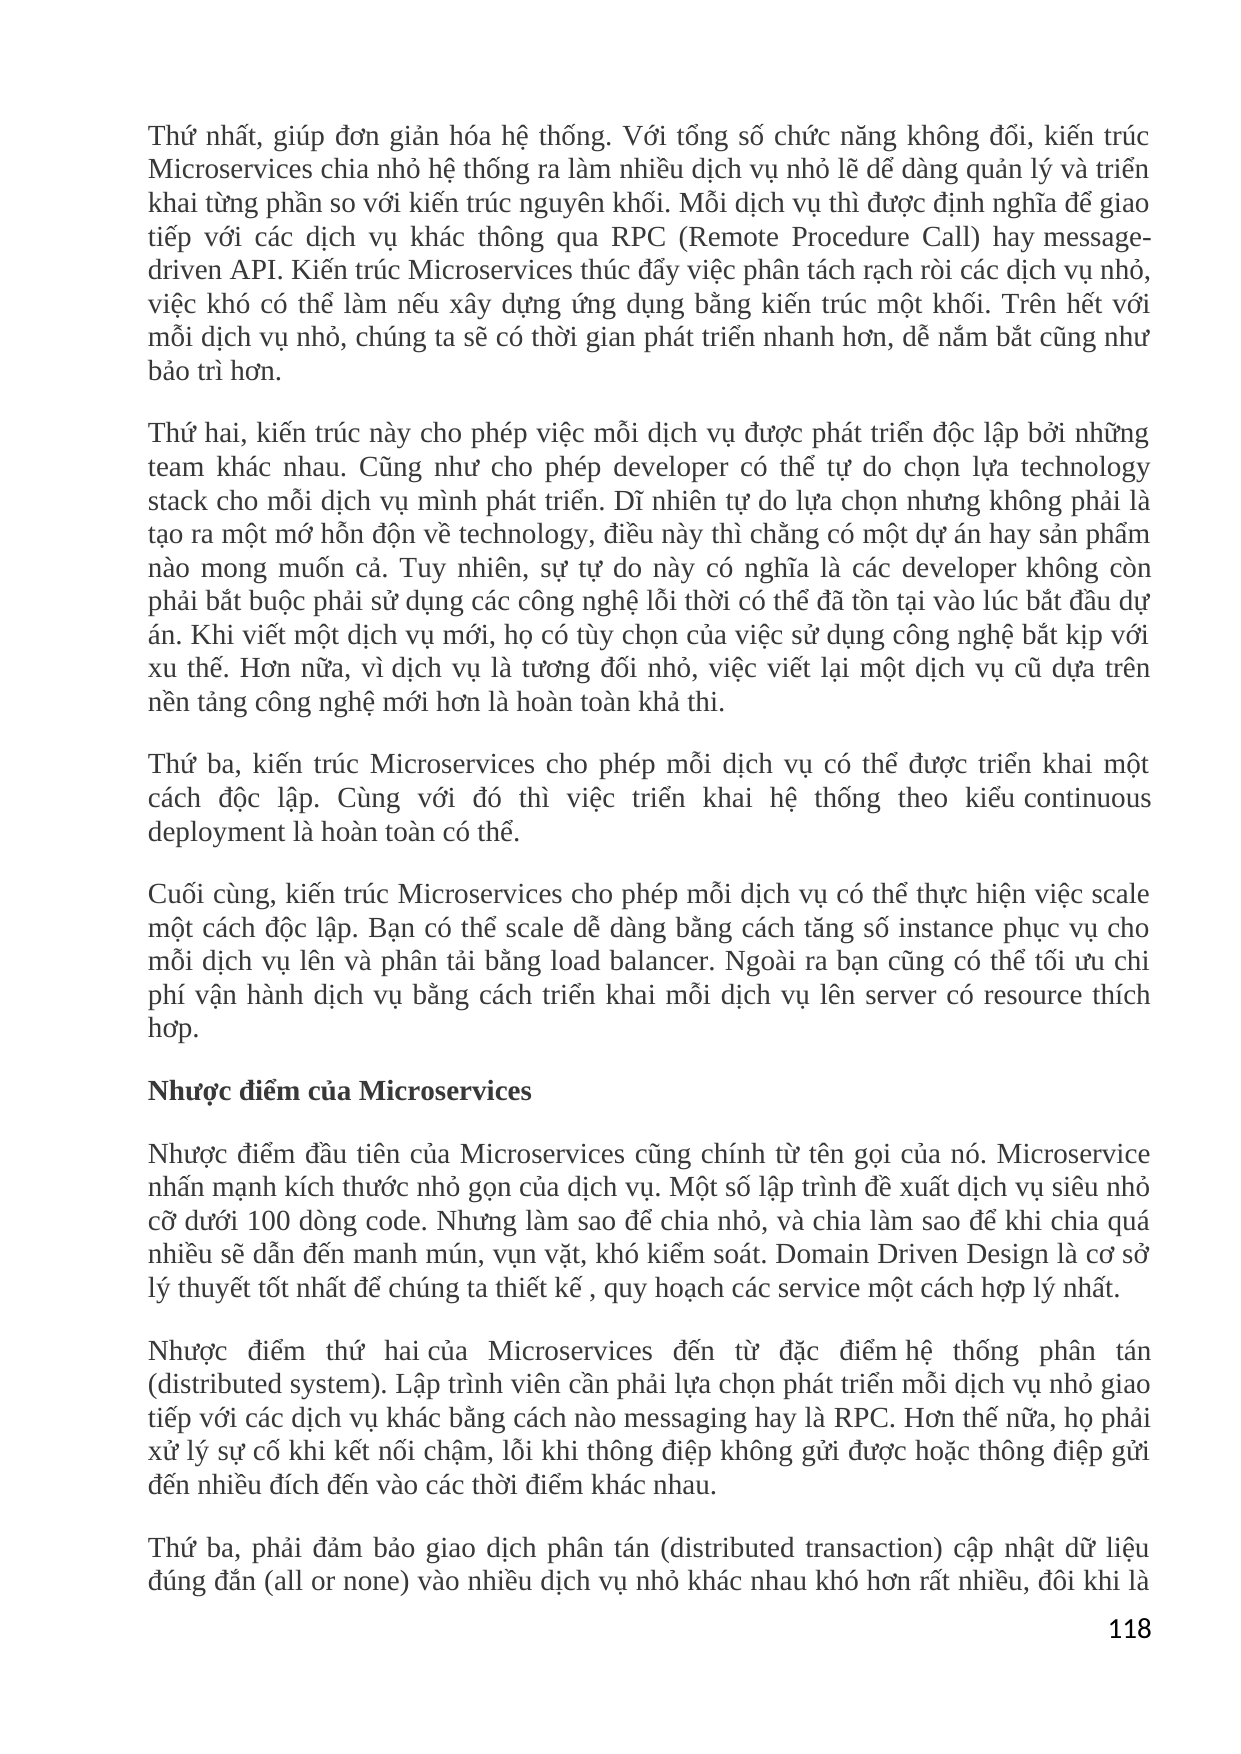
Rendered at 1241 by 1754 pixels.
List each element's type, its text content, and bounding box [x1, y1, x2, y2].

text Thứ hai, kiến trúc này cho phép việc mỗi dịch vụ được phát triển độc lập bởi những team khác nhau. Cũng như cho phép developer có thể tự do chọn lựa technology stack cho mỗi dịch vụ mình phát triển. Dĩ nhiên tự do lựa chọn nhưng không phải là tạo ra một mớ hỗn độn về technology, điều này thì chằng có một dự án hay sản phẩm nào mong muốn cả. Tuy nhiên, sự tự do này có nghĩa là các developer không còn phải bắt buộc phải sử dụng các công nghệ lỗi thời có thể đã tồn tại vào lúc bắt đầu dự án. Khi viết một dịch vụ mới, họ có tùy chọn của việc sử dụng công nghệ bắt kịp với xu thế. Hơn nữa, vì dịch vụ là tương đối nhỏ, việc viết lại một dịch vụ cũ dựa trên nền tảng công nghệ mới hơn là hoàn toàn khả thi. [148, 416, 1152, 717]
text Nhược điểm thứ hai của Microservices đến từ đặc điểm hệ thống phân tán (distributed system). Lập trình viên cần phải lựa chọn phát triển mỗi dịch vụ nhỏ giao tiếp với các dịch vụ khác bằng cách nào messaging hay là RPC. Hơn thế nữa, họ phải xử lý sự cố khi kết nối chậm, lỗi khi thông điệp không gửi được hoặc thông điệp gửi đến nhiều đích đến vào các thời điểm khác nhau. [148, 1333, 1152, 1501]
text Thứ ba, kiến trúc Microservices cho phép mỗi dịch vụ có thể được triển khai một cách độc lập. Cùng với đó thì việc triển khai hệ thống theo kiểu continuous deployment là hoàn toàn có thể. [148, 747, 1152, 847]
text Thứ nhất, giúp đơn giản hóa hệ thống. Với tổng số chức năng không đổi, kiến trúc Microservices chia nhỏ hệ thống ra làm nhiều dịch vụ nhỏ lẽ dể dàng quản lý và triển khai từng phần so với kiến trúc nguyên khối. Mỗi dịch vụ thì được định nghĩa để giao tiếp với các dịch vụ khác thông qua RPC (Remote Procedure Call) hay message-driven API. Kiến trúc Microservices thúc đẩy việc phân tách rạch ròi các dịch vụ nhỏ, việc khó có thể làm nếu xây dựng ứng dụng bằng kiến trúc một khối. Trên hết với mỗi dịch vụ nhỏ, chúng ta sẽ có thời gian phát triển nhanh hơn, dễ nắm bắt cũng như bảo trì hơn. [148, 118, 1152, 386]
text Nhược điểm đầu tiên của Microservices cũng chính từ tên gọi của nó. Microservice nhấn mạnh kích thước nhỏ gọn của dịch vụ. Một số lập trình đề xuất dịch vụ siêu nhỏ cỡ dưới 100 dòng code. Nhưng làm sao để chia nhỏ, và chia làm sao để khi chia quá nhiều sẽ dẫn đến manh mún, vụn vặt, khó kiểm soát. Domain Driven Design là cơ sở lý thuyết tốt nhất để chúng ta thiết kế , quy hoạch các service một cách hợp lý nhất. [148, 1136, 1152, 1304]
text Cuối cùng, kiến trúc Microservices cho phép mỗi dịch vụ có thể thực hiện việc scale một cách độc lập. Bạn có thể scale dễ dàng bằng cách tăng số instance phục vụ cho mỗi dịch vụ lên và phân tải bằng load balancer. Ngoài ra bạn cũng có thể tối ưu chi phí vận hành dịch vụ bằng cách triển khai mỗi dịch vụ lên server có resource thích hơp. [148, 876, 1152, 1044]
text Nhược điểm của Microservices [148, 1073, 1152, 1107]
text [148, 1530, 1152, 1597]
